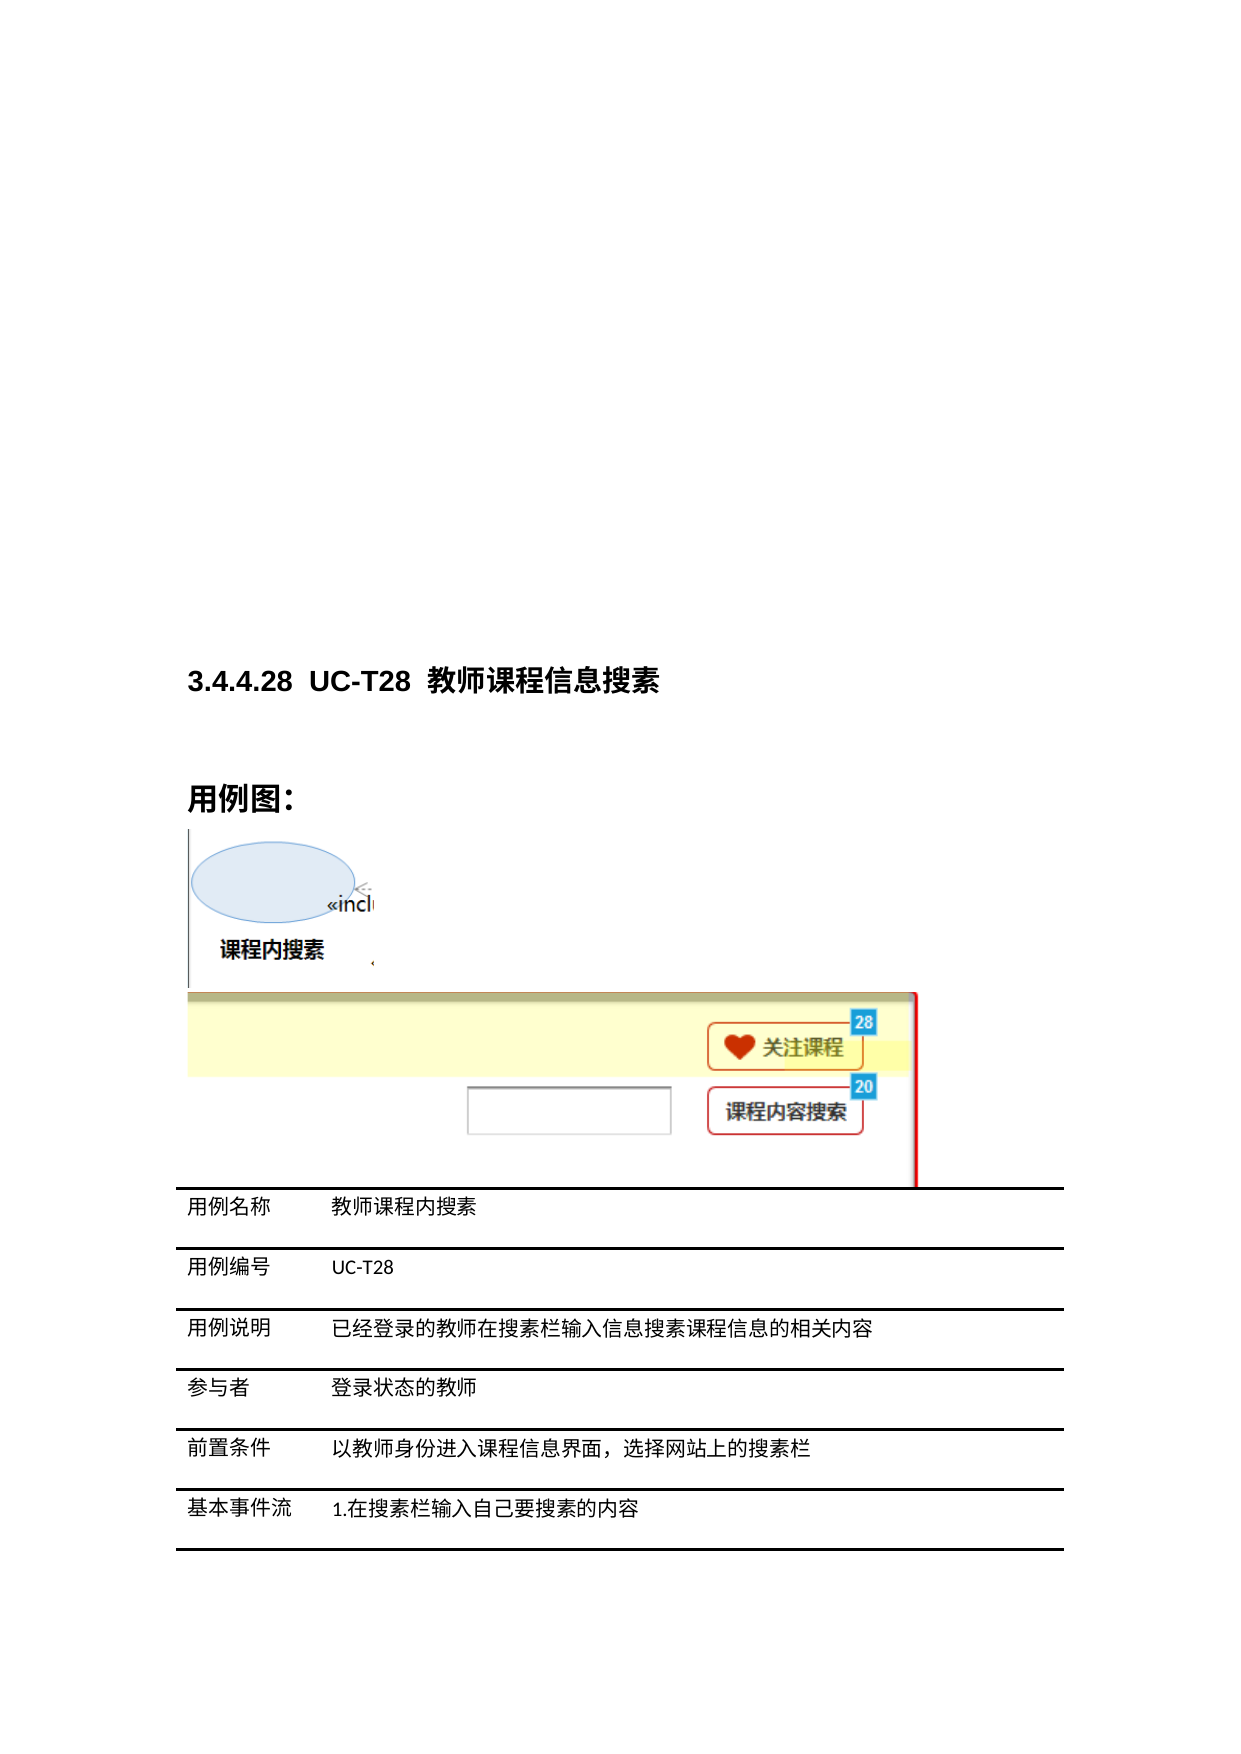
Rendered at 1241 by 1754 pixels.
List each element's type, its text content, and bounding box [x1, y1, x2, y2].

picture [187, 992, 1053, 1187]
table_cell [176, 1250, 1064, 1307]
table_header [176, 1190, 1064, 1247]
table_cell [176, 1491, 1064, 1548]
picture [187, 829, 374, 988]
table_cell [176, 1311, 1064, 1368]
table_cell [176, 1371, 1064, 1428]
subtitle 3.4.4.28 UC-T28 教师课程信息搜素 [187, 646, 1053, 711]
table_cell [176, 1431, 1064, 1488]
text 用例图： [187, 764, 1053, 829]
